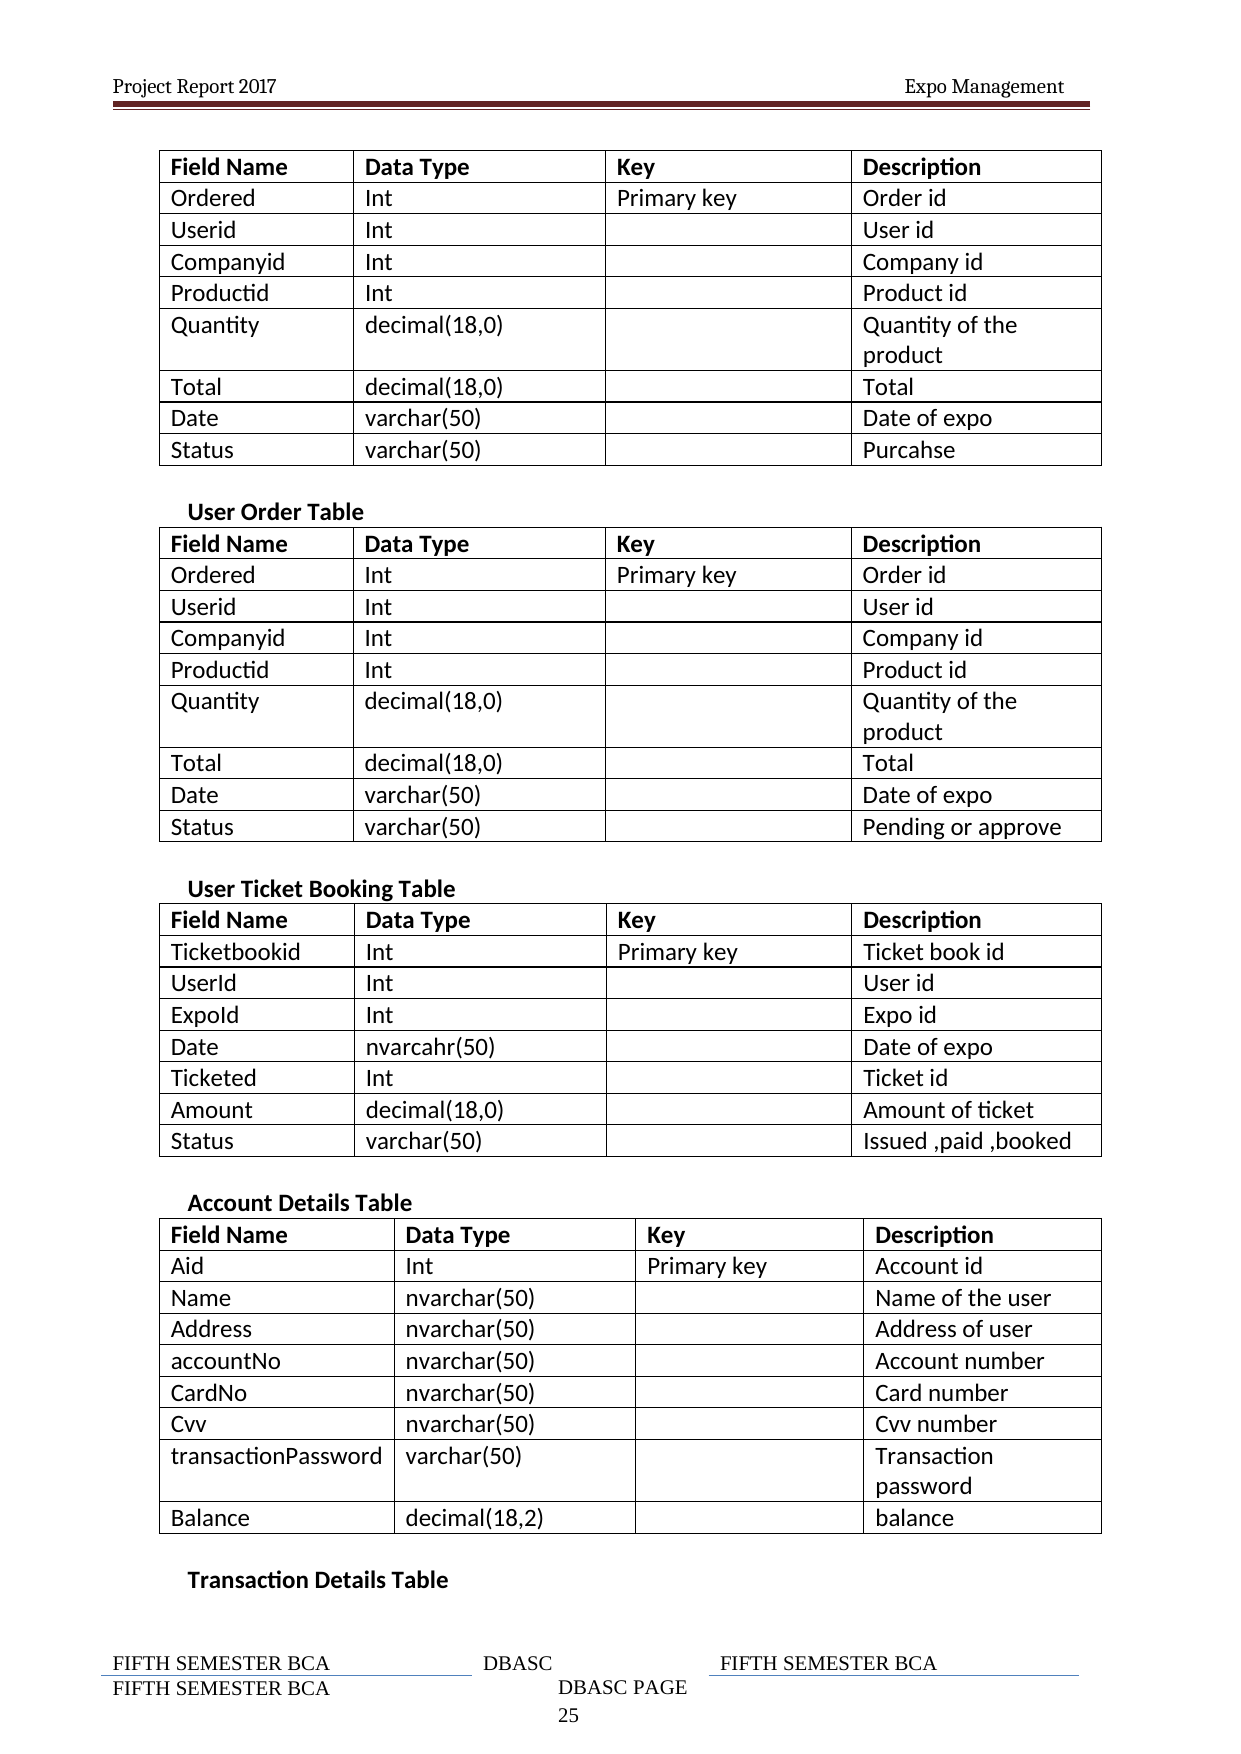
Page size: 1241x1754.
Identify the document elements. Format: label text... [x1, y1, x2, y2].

table_cell Int [354, 277, 605, 308]
table_cell Company id [852, 623, 1101, 653]
table_cell Ordered [160, 183, 353, 213]
table_header Key [606, 151, 851, 182]
table_cell Productid [160, 654, 353, 684]
table_cell decimal(18,0) [354, 371, 605, 401]
table_cell Total [852, 371, 1101, 401]
table_cell [636, 1377, 863, 1407]
table_cell Order id [852, 183, 1101, 213]
table_cell [636, 1345, 863, 1376]
table_cell [606, 371, 851, 401]
table_cell Int [355, 999, 606, 1029]
table_cell [607, 999, 851, 1029]
table_cell [607, 1031, 851, 1061]
table_cell Date of expo [852, 403, 1101, 433]
text Account Details Table [112, 1187, 1090, 1218]
table_cell nvarchar(50) [395, 1377, 635, 1407]
table_cell decimal(18,0) [354, 309, 605, 370]
table_cell Amount [160, 1094, 354, 1124]
table_cell nvarchar(50) [395, 1282, 635, 1313]
table_cell [636, 1440, 863, 1501]
table_cell varchar(50) [355, 1125, 606, 1156]
table_cell Date [160, 779, 353, 810]
table_header Data Type [355, 904, 606, 935]
table_cell [636, 1282, 863, 1313]
table_cell [607, 1094, 851, 1124]
table_cell Expo id [852, 999, 1101, 1029]
table_cell varchar(50) [354, 811, 605, 841]
table_cell [607, 1125, 851, 1156]
table_cell Balance [160, 1502, 394, 1532]
table_cell Issued ,paid ,booked [852, 1125, 1101, 1156]
table_cell varchar(50) [354, 434, 605, 464]
table_cell decimal(18,0) [354, 748, 605, 778]
table_cell [606, 214, 851, 245]
table_cell [606, 748, 851, 778]
table_header Key [607, 904, 851, 935]
table_cell [606, 591, 851, 621]
table_cell Address [160, 1314, 394, 1344]
table_cell [606, 434, 851, 464]
table_cell accountNo [160, 1345, 394, 1376]
table_cell Status [160, 434, 353, 464]
table_cell [606, 246, 851, 276]
table_cell Primary key [636, 1251, 863, 1281]
table_cell Int [355, 1062, 606, 1093]
table_cell [606, 277, 851, 308]
table_cell Status [160, 1125, 354, 1156]
table_cell Date of expo [852, 1031, 1101, 1061]
table_cell Card number [864, 1377, 1101, 1407]
table_cell [606, 403, 851, 433]
table_cell Ticketed [160, 1062, 354, 1093]
table_cell Companyid [160, 623, 353, 653]
table_cell [607, 968, 851, 998]
table_header Field Name [160, 904, 354, 935]
table_header Description [852, 904, 1101, 935]
table_cell Ordered [160, 559, 353, 590]
table_cell Cvv [160, 1408, 394, 1439]
table_cell Userid [160, 214, 353, 245]
table_cell Quantity of the product [852, 686, 1101, 747]
text User Order Table [112, 496, 1090, 527]
table_cell Primary key [606, 183, 851, 213]
table_cell User id [852, 214, 1101, 245]
table_cell transactionPassword [160, 1440, 394, 1501]
table_cell Amount of ticket [852, 1094, 1101, 1124]
table_cell Name of the user [864, 1282, 1101, 1313]
table_cell [606, 654, 851, 684]
table_cell User id [852, 591, 1101, 621]
table_header Key [606, 528, 851, 558]
table_cell Int [354, 214, 605, 245]
table_cell Primary key [606, 559, 851, 590]
table_header Data Type [395, 1219, 635, 1249]
table_cell Order id [852, 559, 1101, 590]
table_cell Aid [160, 1251, 394, 1281]
table_cell nvarchar(50) [395, 1314, 635, 1344]
text User Ticket Booking Table [112, 873, 1090, 903]
table_cell Primary key [607, 936, 851, 966]
table_cell Int [354, 623, 605, 653]
table_cell Ticketbookid [160, 936, 354, 966]
table_cell UserId [160, 968, 354, 998]
table_cell [606, 686, 851, 747]
table_cell Transaction password [864, 1440, 1101, 1501]
table_cell nvarchar(50) [395, 1408, 635, 1439]
table_header Field Name [160, 151, 353, 182]
table_cell decimal(18,0) [354, 686, 605, 747]
table_cell Int [354, 183, 605, 213]
table_cell nvarcahr(50) [355, 1031, 606, 1061]
table_cell Total [160, 748, 353, 778]
table_cell Product id [852, 277, 1101, 308]
table_cell Account id [864, 1251, 1101, 1281]
table_cell CardNo [160, 1377, 394, 1407]
table_cell [606, 811, 851, 841]
table_cell User id [852, 968, 1101, 998]
table_cell Name [160, 1282, 394, 1313]
table_cell [636, 1502, 863, 1532]
table_cell Account number [864, 1345, 1101, 1376]
table_cell Total [852, 748, 1101, 778]
table_cell varchar(50) [354, 779, 605, 810]
table_cell Ticket id [852, 1062, 1101, 1093]
table_header Data Type [354, 528, 605, 558]
table_header Field Name [160, 1219, 394, 1249]
table_cell Product id [852, 654, 1101, 684]
table_header Key [636, 1219, 863, 1249]
table_cell Company id [852, 246, 1101, 276]
table_cell Productid [160, 277, 353, 308]
table_cell varchar(50) [395, 1440, 635, 1501]
table_header Description [852, 528, 1101, 558]
table_cell Int [354, 591, 605, 621]
table_cell balance [864, 1502, 1101, 1532]
table_cell Status [160, 811, 353, 841]
table_cell [606, 623, 851, 653]
table_cell Int [355, 968, 606, 998]
table_cell decimal(18,0) [355, 1094, 606, 1124]
table_cell Int [395, 1251, 635, 1281]
table_header Data Type [354, 151, 605, 182]
table_cell Purcahse [852, 434, 1101, 464]
table_cell decimal(18,2) [395, 1502, 635, 1532]
table_cell Date of expo [852, 779, 1101, 810]
table_cell [606, 309, 851, 370]
table_cell Int [354, 654, 605, 684]
table_header Description [852, 151, 1101, 182]
table_cell Address of user [864, 1314, 1101, 1344]
table_cell [636, 1408, 863, 1439]
table_cell [636, 1314, 863, 1344]
text Transaction Details Table [112, 1564, 1090, 1594]
table_cell Userid [160, 591, 353, 621]
table_cell Total [160, 371, 353, 401]
table_header Field Name [160, 528, 353, 558]
table_cell Int [355, 936, 606, 966]
table_header Description [864, 1219, 1101, 1249]
table_cell Companyid [160, 246, 353, 276]
table_cell [607, 1062, 851, 1093]
table_cell Quantity of the product [852, 309, 1101, 370]
table_cell [606, 779, 851, 810]
table_cell Int [354, 246, 605, 276]
table_cell nvarchar(50) [395, 1345, 635, 1376]
table_cell Date [160, 403, 353, 433]
table_cell Ticket book id [852, 936, 1101, 966]
table_cell Cvv number [864, 1408, 1101, 1439]
table_cell Int [354, 559, 605, 590]
table_cell Date [160, 1031, 354, 1061]
table_cell Quantity [160, 309, 353, 370]
table_cell ExpoId [160, 999, 354, 1029]
table_cell Pending or approve [852, 811, 1101, 841]
table_cell varchar(50) [354, 403, 605, 433]
table_cell Quantity [160, 686, 353, 747]
